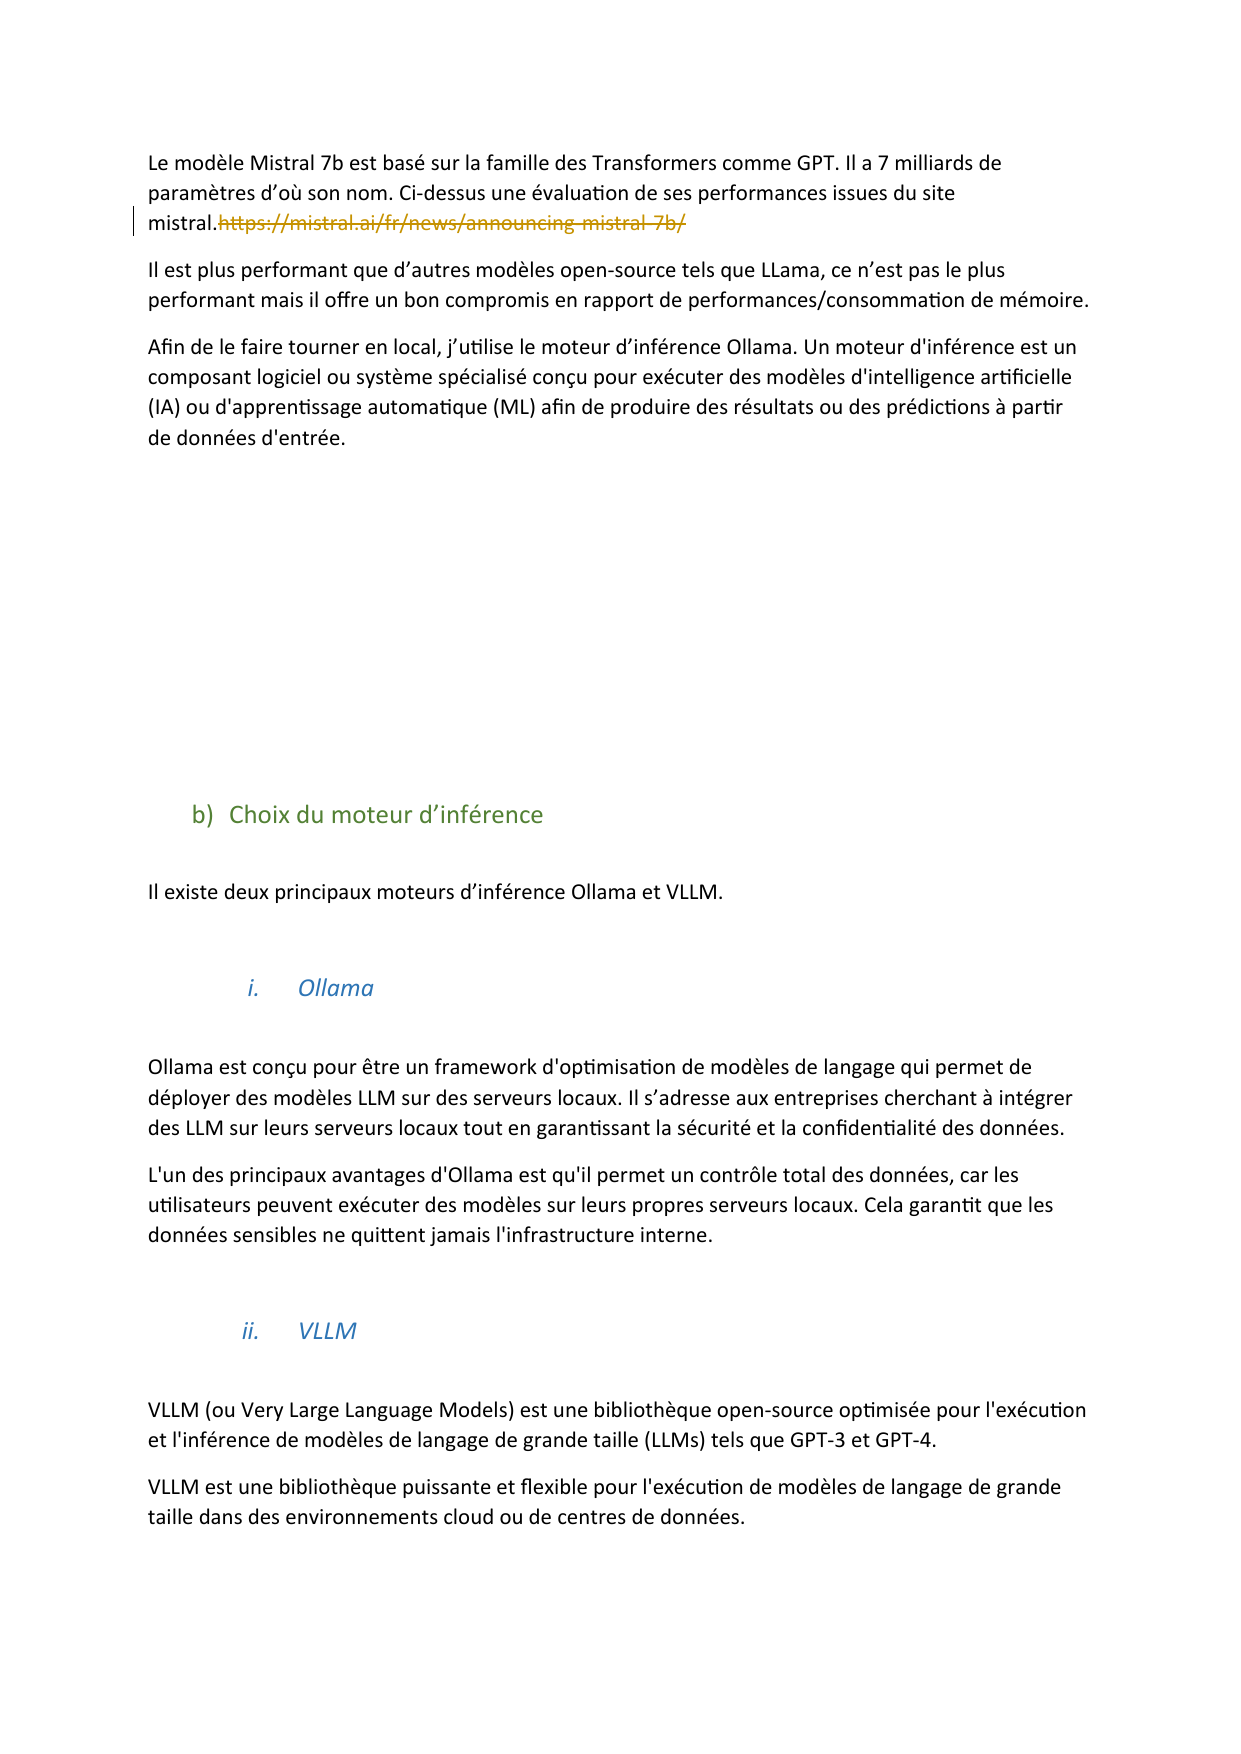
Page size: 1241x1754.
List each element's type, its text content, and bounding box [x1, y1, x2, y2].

text Ollama est conçu pour être un framework d'optimisation de modèles de langage qui permet de déployer des modèles LLM sur des serveurs locaux. Il s’adresse aux entreprises cherchant à intégrer des LLM sur leurs serveurs locaux tout en garantissant la sécurité et la confidentialité des données. [148, 1052, 1093, 1141]
text Il est plus performant que d’autres modèles open-source tels que LLama, ce n’est pas le plus performant mais il offre un bon compromis en rapport de performances/consommation de mémoire. [148, 255, 1093, 313]
text Il existe deux principaux moteurs d’inférence Ollama et VLLM. [148, 877, 1093, 906]
text L'un des principaux avantages d'Ollama est qu'il permet un contrôle total des données, car les utilisateurs peuvent exécuter des modèles sur leurs propres serveurs locaux. Cela garantit que les données sensibles ne quittent jamais l'infrastructure interne. [148, 1160, 1093, 1248]
text VLLM est une bibliothèque puissante et flexible pour l'exécution de modèles de langage de grande taille dans des environnements cloud ou de centres de données. [148, 1472, 1093, 1530]
subtitle Choix du moteur d’inférence [191, 798, 1093, 831]
text VLLM (ou Very Large Language Models) est une bibliothèque open-source optimisée pour l'exécution et l'inférence de modèles de langage de grande taille (LLMs) tels que GPT-3 et GPT-4. [148, 1395, 1093, 1453]
text Le modèle Mistral 7b est basé sur la famille des Transformers comme GPT. Il a 7 milliards de paramètres d’où son nom. Ci-dessus une évaluation de ses performances issues du site mistral. [148, 148, 1093, 236]
text Afin de le faire tourner en local, j’utilise le moteur d’inférence Ollama. Un moteur d'inférence est un composant logiciel ou système spécialisé conçu pour exécuter des modèles d'intelligence artificielle (IA) ou d'apprentissage automatique (ML) afin de produire des résultats ou des prédictions à partir de données d'entrée. [148, 332, 1093, 451]
subtitle VLLM [260, 1314, 1093, 1346]
subtitle Ollama [260, 971, 1093, 1003]
